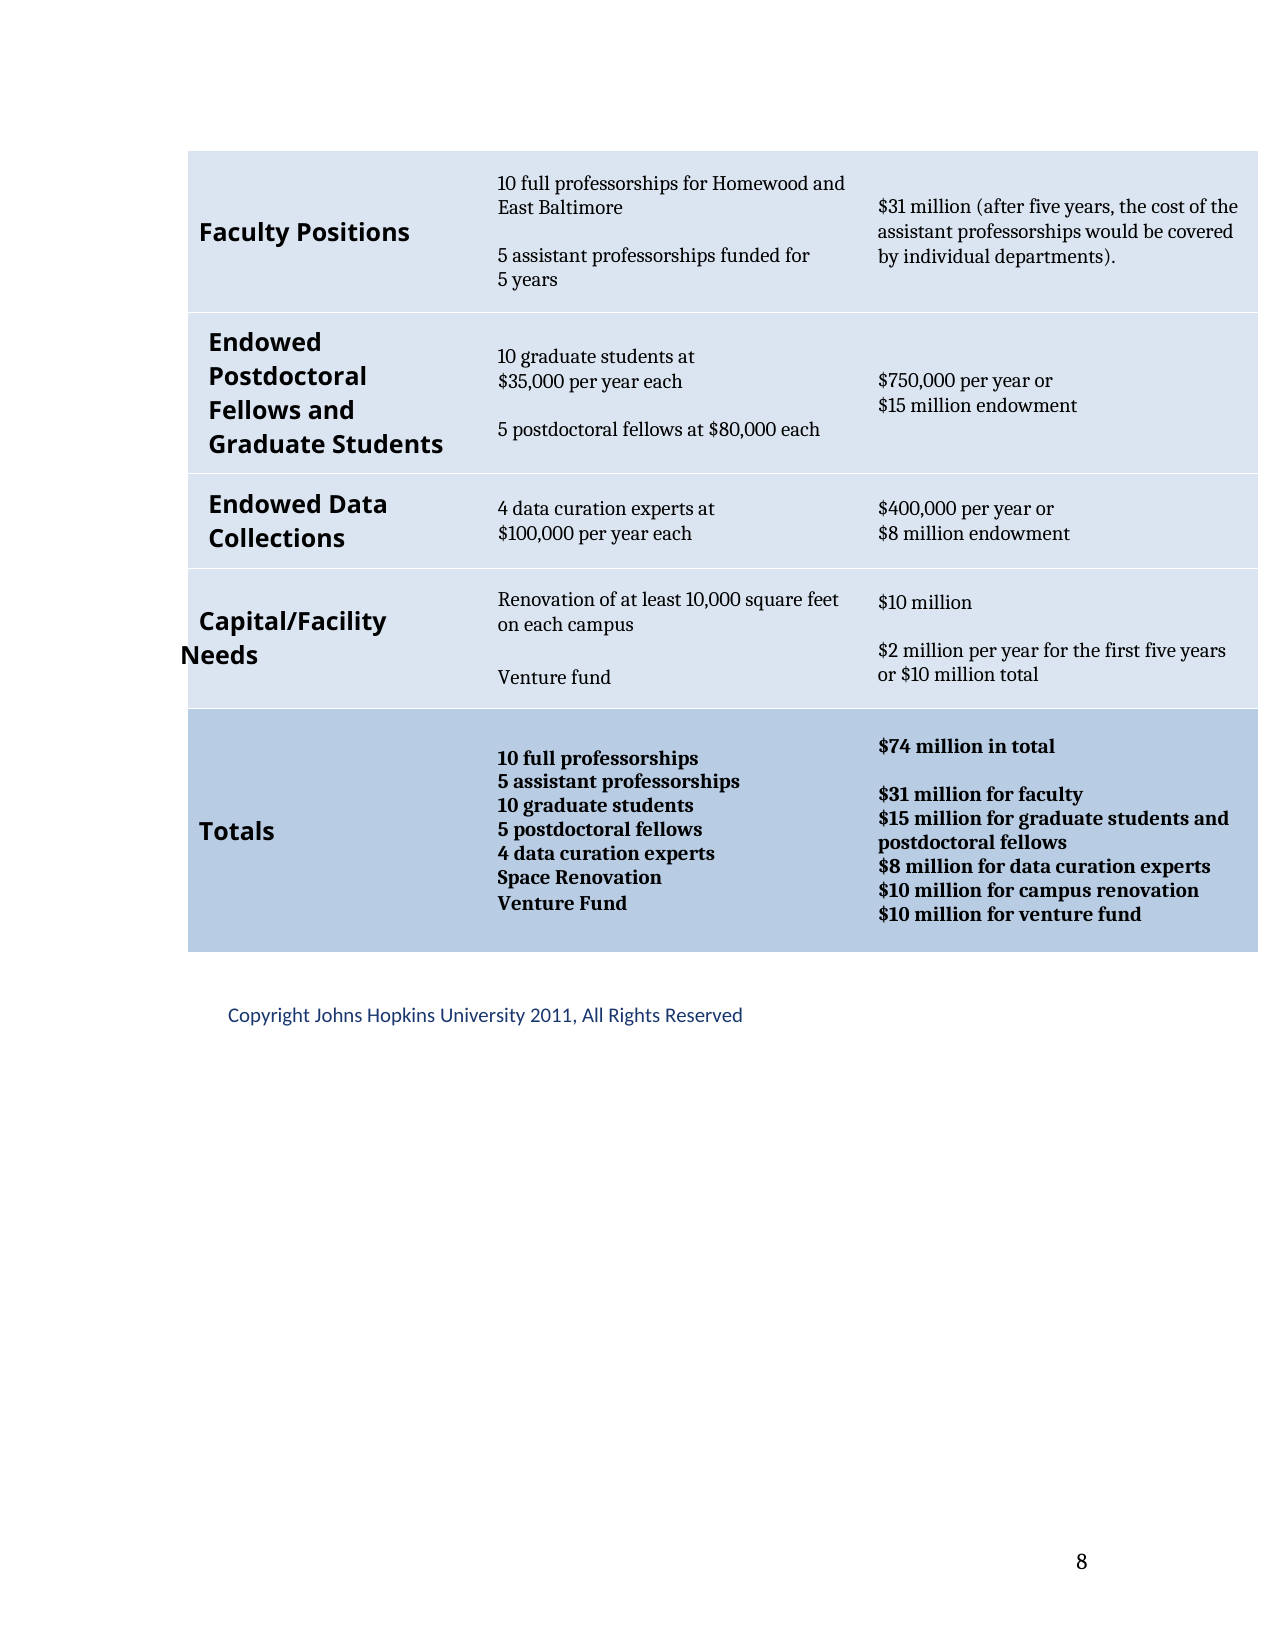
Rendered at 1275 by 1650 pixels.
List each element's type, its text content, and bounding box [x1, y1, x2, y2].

table_cell Renovation of at least 10,000 square feet on each campus Venture fund [458, 569, 857, 708]
table_cell $74 million in total $31 million for faculty $15 million for graduate students and postdoctoral fellows $8 million for data curation experts $10 million for campus renovation $10 million for venture fund [857, 709, 1258, 952]
table_cell $31 million (after five years, the cost of the assistant professorships would be covered by individual departments). [857, 151, 1258, 312]
table_cell $400,000 per year or $8 million endowment [857, 474, 1258, 567]
table_cell $10 million $2 million per year for the first five years or $10 million total [857, 569, 1258, 708]
text Copyright Johns Hopkins University 2011, All Rights Reserved [187, 1003, 1087, 1028]
table_cell 10 full professorships for Homewood and East Baltimore 5 assistant professorships funded for 5 years [458, 151, 857, 312]
table_cell Faculty Positions [188, 151, 458, 312]
table_cell 10 full professorships 5 assistant professorships 10 graduate students 5 postdoctoral fellows 4 data curation experts Space Renovation Venture Fund [458, 709, 857, 952]
table_cell Totals [188, 709, 458, 952]
table_cell Endowed Postdoctoral Fellows and Graduate Students [188, 313, 458, 473]
table_cell $750,000 per year or $15 million endowment [857, 313, 1258, 473]
table_cell 4 data curation experts at $100,000 per year each [458, 474, 857, 567]
table_cell 10 graduate students at $35,000 per year each 5 postdoctoral fellows at $80,000 each [458, 313, 857, 473]
table_cell Capital/Facility Needs [188, 569, 458, 708]
table_cell Endowed Data Collections [188, 474, 458, 567]
